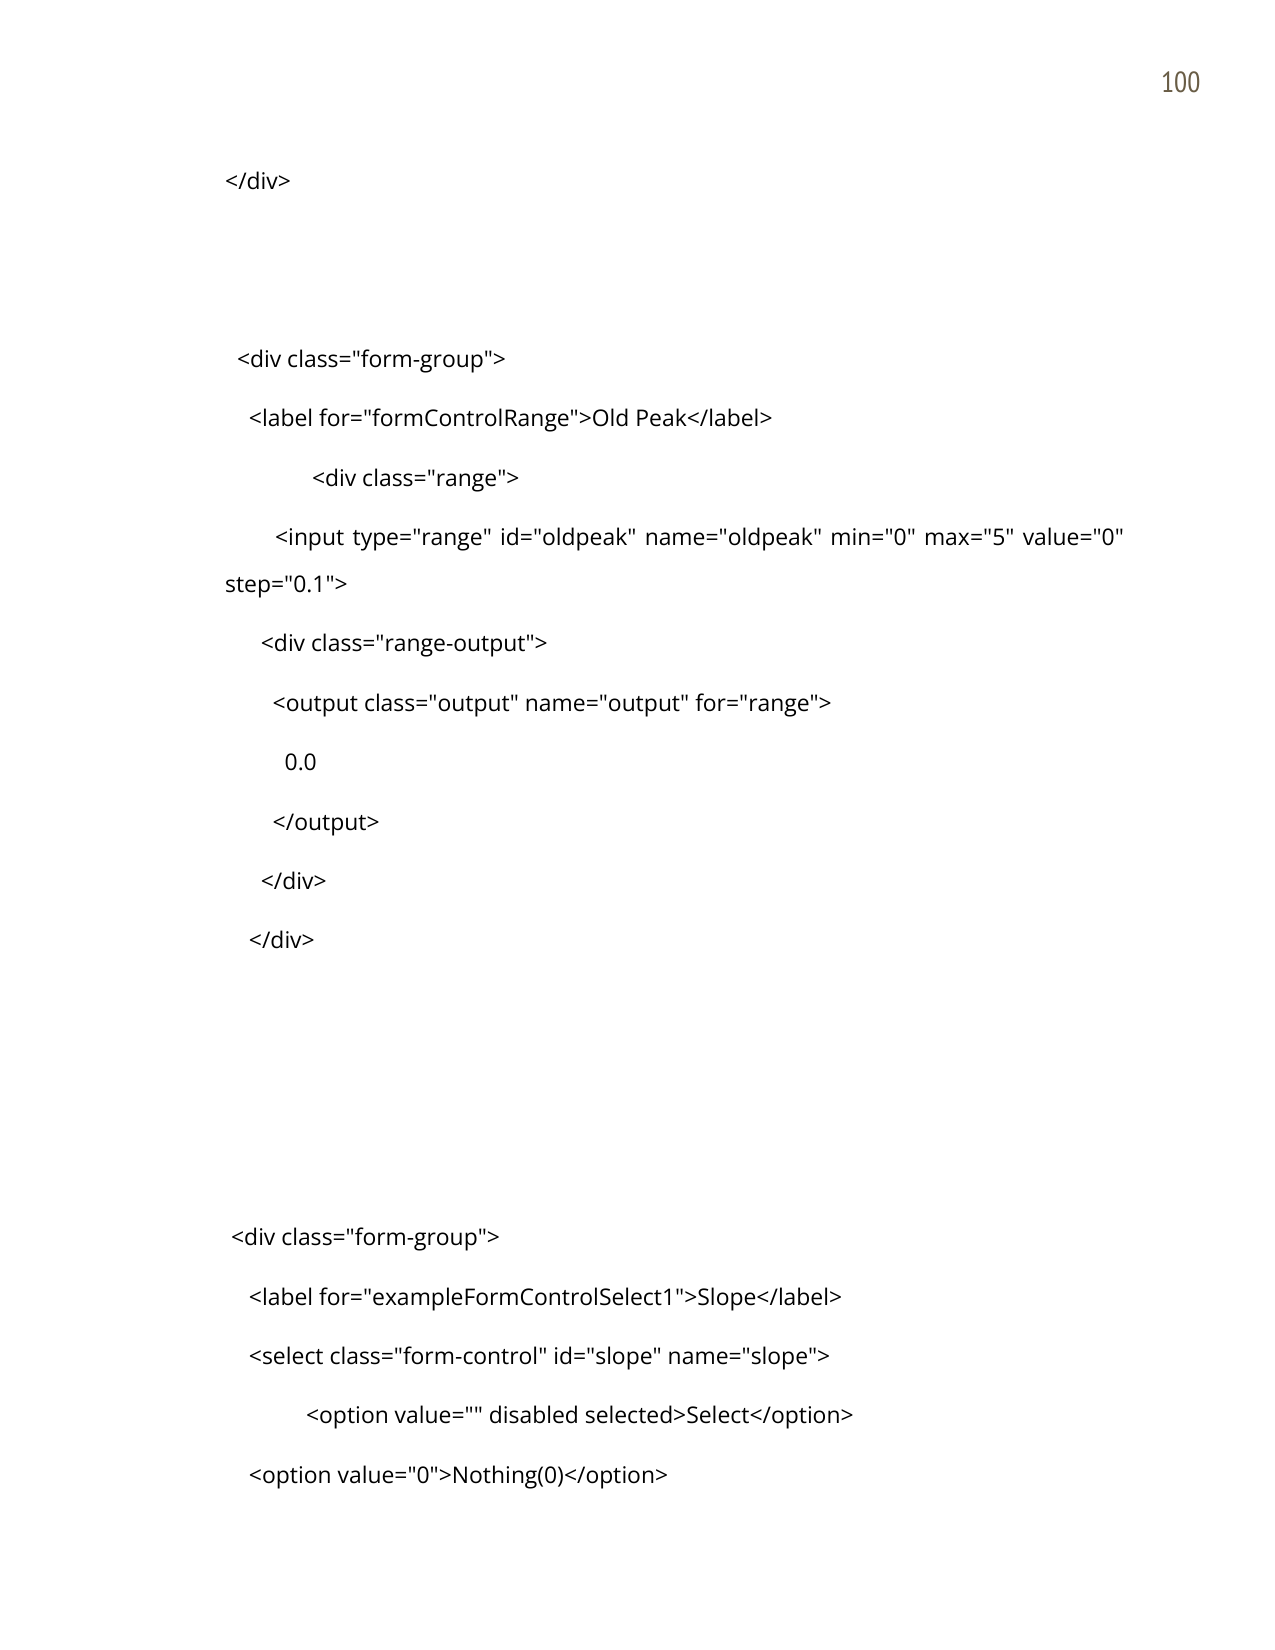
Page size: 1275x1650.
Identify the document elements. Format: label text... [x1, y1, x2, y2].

text </div> [225, 924, 1125, 955]
text <div class="range-output"> [225, 627, 1125, 658]
text </div> [225, 865, 1125, 896]
text <option value="" disabled selected>Select</option> [225, 1399, 1125, 1430]
text <div class="form-group"> [225, 1221, 1125, 1252]
text <label for="formControlRange">Old Peak</label> [225, 402, 1125, 433]
text </div> [225, 165, 1125, 196]
text <output class="output" name="output" for="range"> [225, 687, 1125, 718]
text <option value="0">Nothing(0)</option> [225, 1458, 1125, 1490]
text <select class="form-control" id="slope" name="slope"> [225, 1340, 1125, 1371]
text </output> [225, 805, 1125, 837]
text <input type="range" id="oldpeak" name="oldpeak" min="0" max="5" value="0" step="0.1"> [225, 521, 1125, 599]
text <div class="form-group"> [225, 343, 1125, 374]
text 0.0 [225, 746, 1125, 777]
text <label for="exampleFormControlSelect1">Slope</label> [225, 1280, 1125, 1312]
text <div class="range"> [225, 462, 1125, 493]
